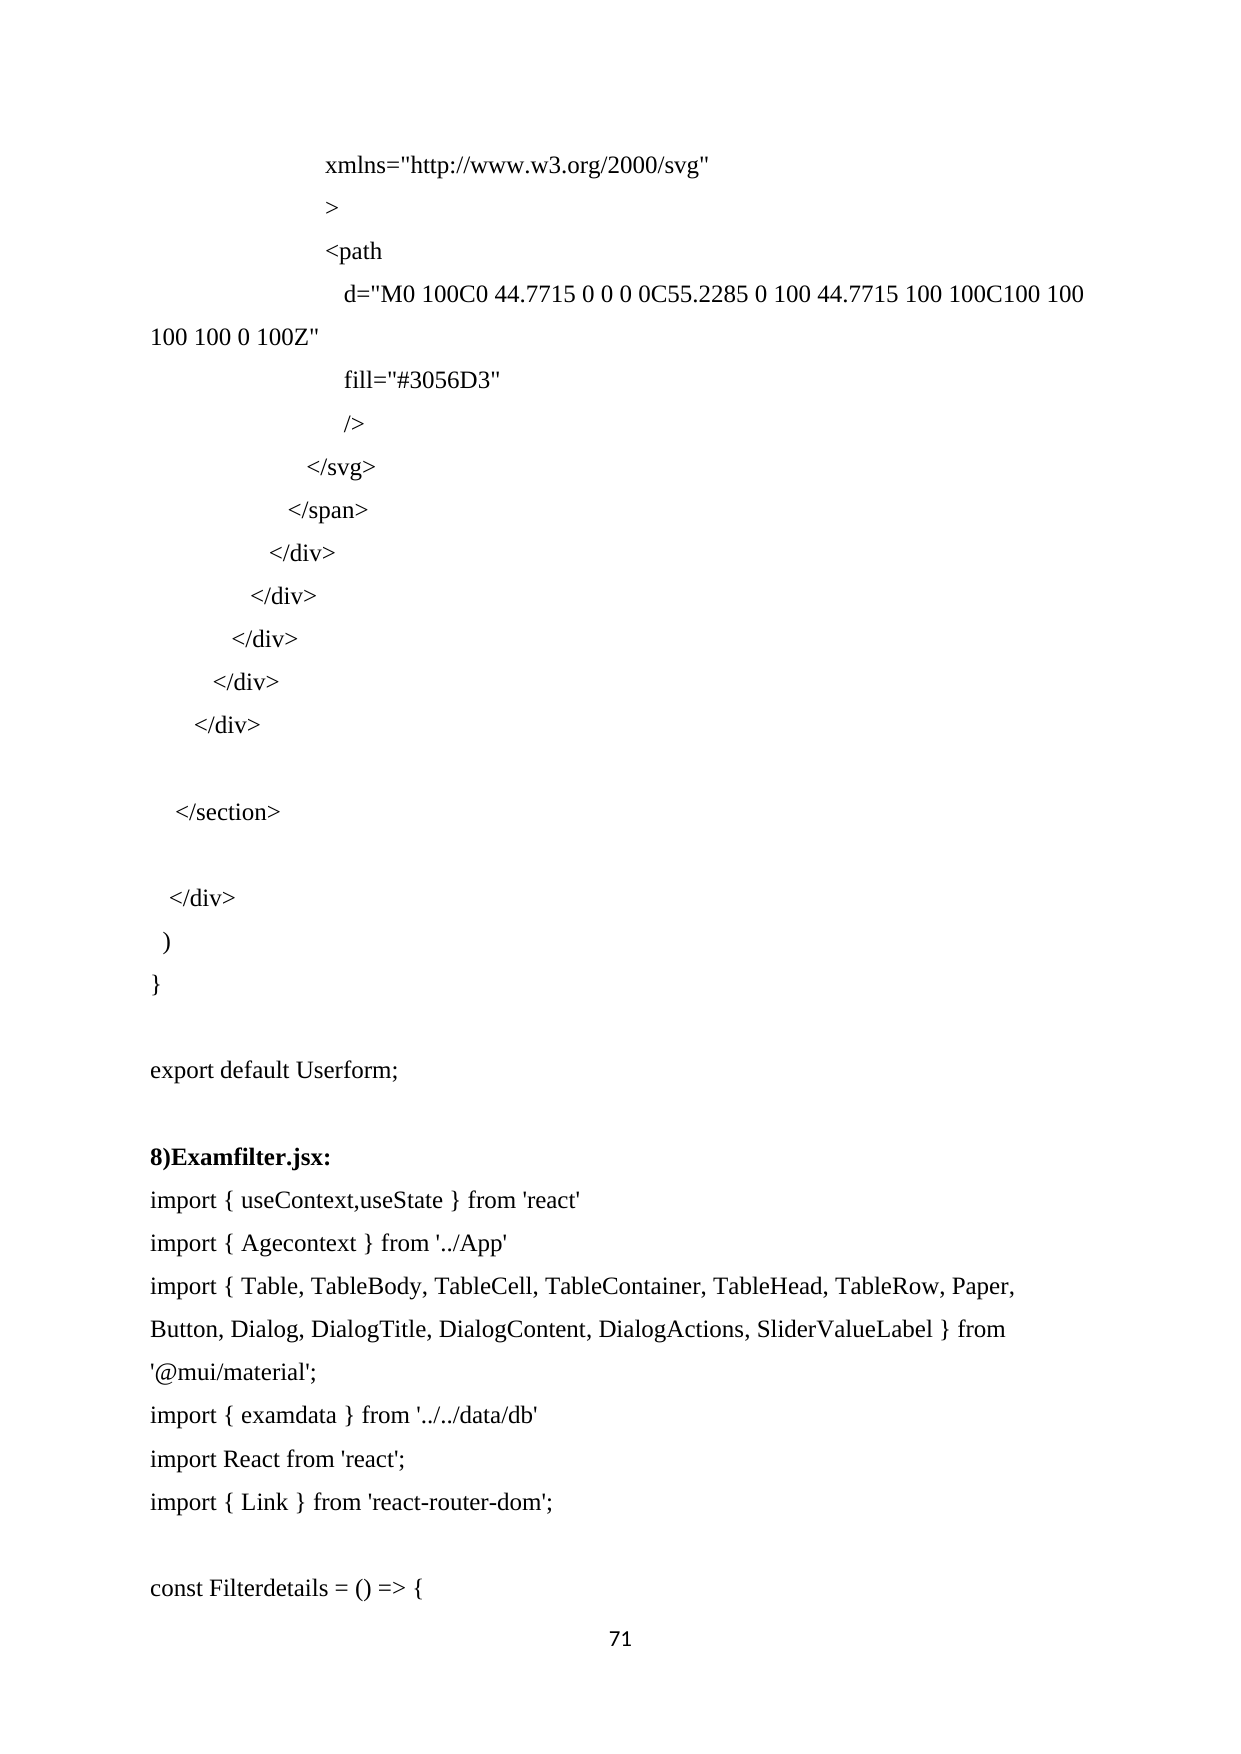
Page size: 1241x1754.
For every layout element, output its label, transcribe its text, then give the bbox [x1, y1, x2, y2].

text const Filterdetails = () => { [150, 1573, 1090, 1602]
text /> [150, 409, 1090, 437]
text </div> [150, 581, 1090, 610]
text import React from 'react'; [150, 1444, 1090, 1472]
text </span> [150, 495, 1090, 524]
text d="M0 100C0 44.7715 0 0 0 0C55.2285 0 100 44.7715 100 100C100 100 100 100 0 100Z" [150, 279, 1090, 351]
text import { Link } from 'react-router-dom'; [150, 1487, 1090, 1516]
text </div> [150, 624, 1090, 653]
text </div> [150, 883, 1090, 912]
text import { useContext,useState } from 'react' [150, 1185, 1090, 1214]
text ) [150, 926, 1090, 955]
text <path [150, 236, 1090, 265]
text xmlns="http://www.w3.org/2000/svg" [150, 150, 1090, 179]
text </div> [150, 711, 1090, 739]
text </div> [150, 667, 1090, 696]
text 8)Examfilter.jsx: [150, 1142, 1090, 1171]
text fill="#3056D3" [150, 366, 1090, 394]
text export default Userform; [150, 1056, 1090, 1084]
text > [150, 193, 1090, 222]
text </div> [150, 538, 1090, 567]
text import { Agecontext } from '../App' [150, 1228, 1090, 1257]
text import { Table, TableBody, TableCell, TableContainer, TableHead, TableRow, Paper, Button, Dialog, DialogTitle, DialogContent, DialogActions, SliderValueLabel } from '@mui/material'; [150, 1271, 1090, 1386]
text </section> [150, 797, 1090, 826]
text </svg> [150, 452, 1090, 481]
text } [150, 969, 1090, 998]
text import { examdata } from '../../data/db' [150, 1401, 1090, 1429]
